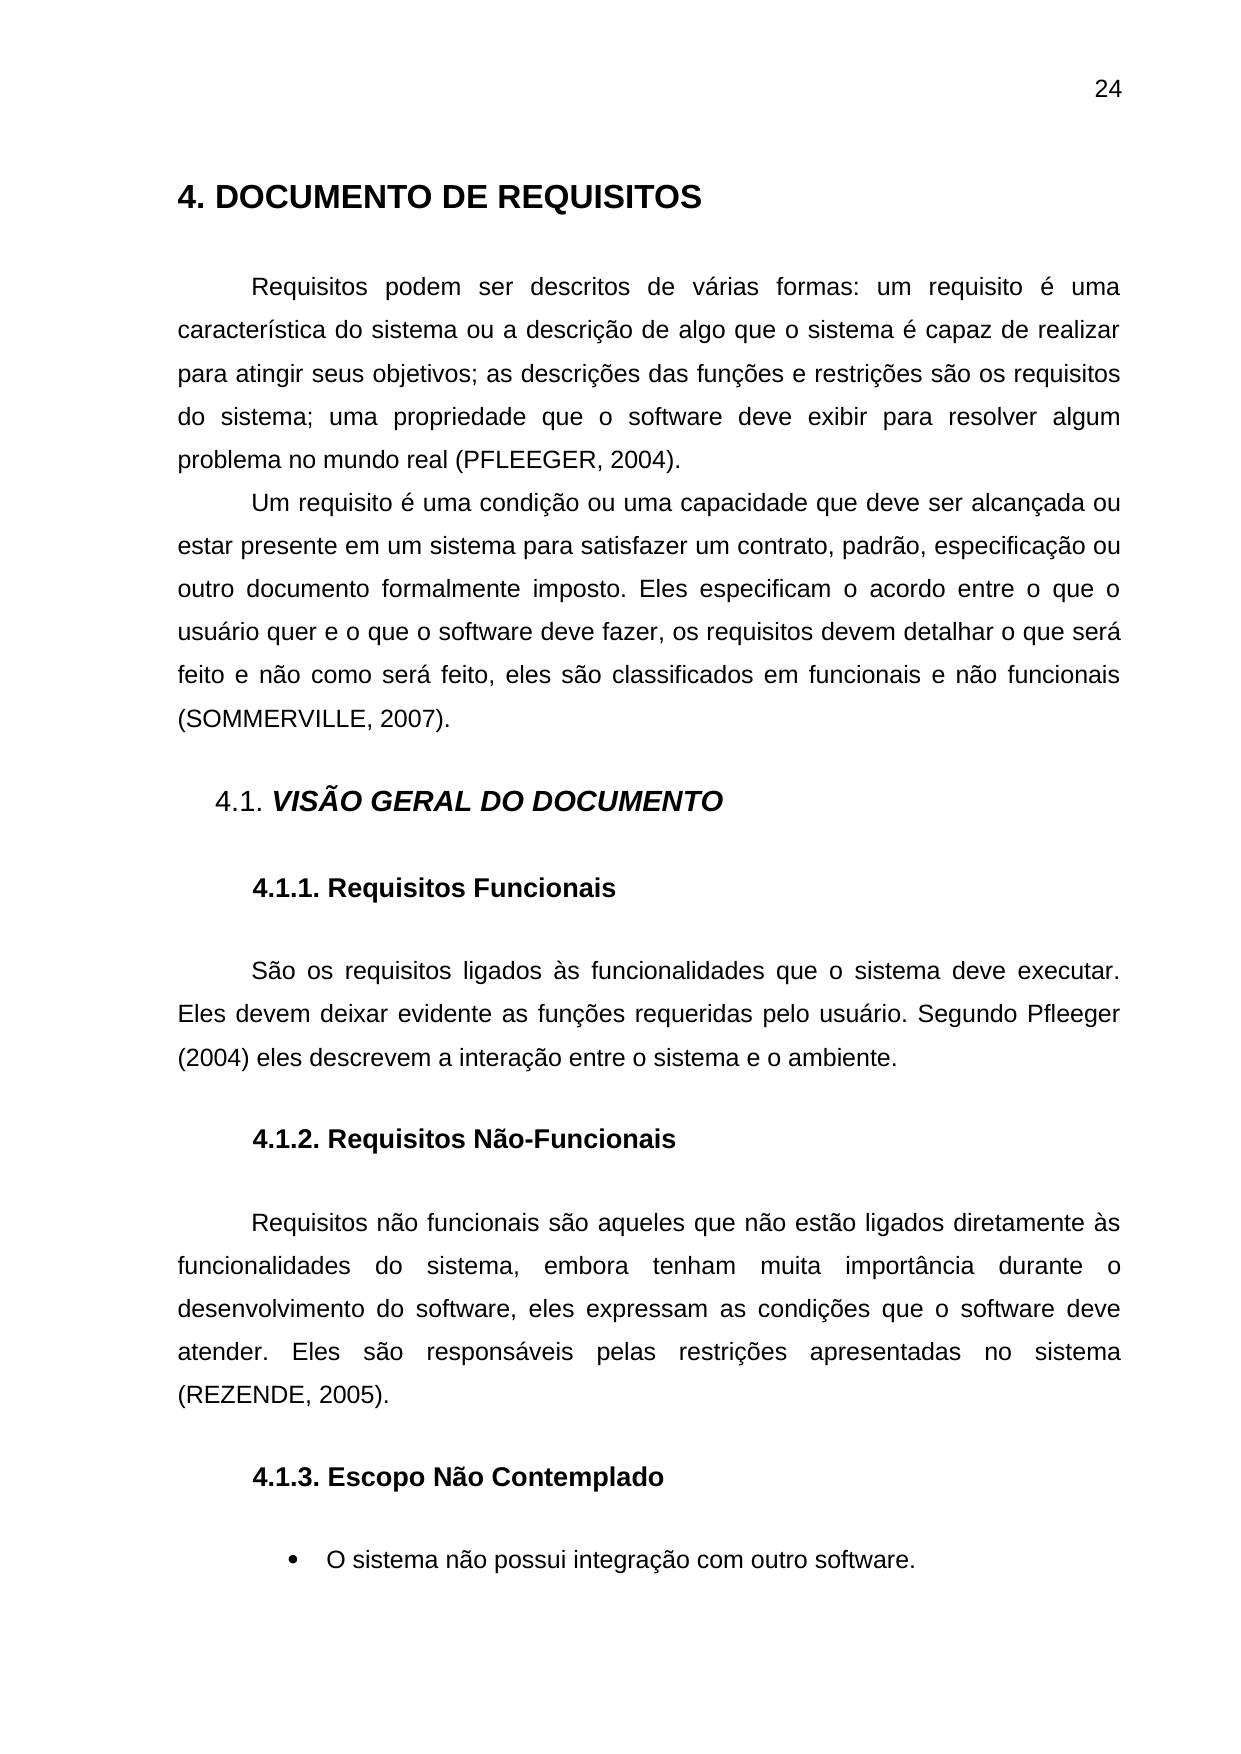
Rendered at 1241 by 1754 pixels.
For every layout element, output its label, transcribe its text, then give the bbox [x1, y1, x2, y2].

text Requisitos Funcionais [252, 872, 1122, 903]
text DOCUMENTO DE REQUISITOS [177, 177, 1122, 216]
text Requisitos podem ser descritos de várias formas: um requisito é uma característica do sistema ou a descrição de algo que o sistema é capaz de realizar para atingir seus objetivos; as descrições das funções e restrições são os requisitos do sistema; uma propriedade que o software deve exibir para resolver algum problema no mundo real (PFLEEGER, 2004). Um requisito é uma condição ou uma capacidade que deve ser alcançada ou estar presente em um sistema para satisfazer um contrato, padrão, especificação ou outro documento formalmente imposto. Eles especificam o acordo entre o que o usuário quer e o que o software deve fazer, os requisitos devem detalhar o que será feito e não como será feito, eles são classificados em funcionais e não funcionais (SOMMERVILLE, 2007). [177, 272, 1122, 732]
list O sistema não possui integração com outro software. [288, 1545, 1122, 1574]
text Requisitos não funcionais são aqueles que não estão ligados diretamente às funcionalidades do sistema, embora tenham muita importância durante o desenvolvimento do software, eles expressam as condições que o software deve atender. Eles são responsáveis pelas restrições apresentadas no sistema (REZENDE, 2005). [177, 1208, 1122, 1409]
text Requisitos Não-Funcionais [252, 1123, 1122, 1154]
text Escopo Não Contemplado [252, 1461, 1122, 1492]
text VISÃO GERAL DO DOCUMENTO [215, 784, 1122, 818]
text São os requisitos ligados às funcionalidades que o sistema deve executar. Eles devem deixar evidente as funções requeridas pelo usuário. Segundo Pfleeger (2004) eles descrevem a interação entre o sistema e o ambiente. [177, 956, 1122, 1071]
